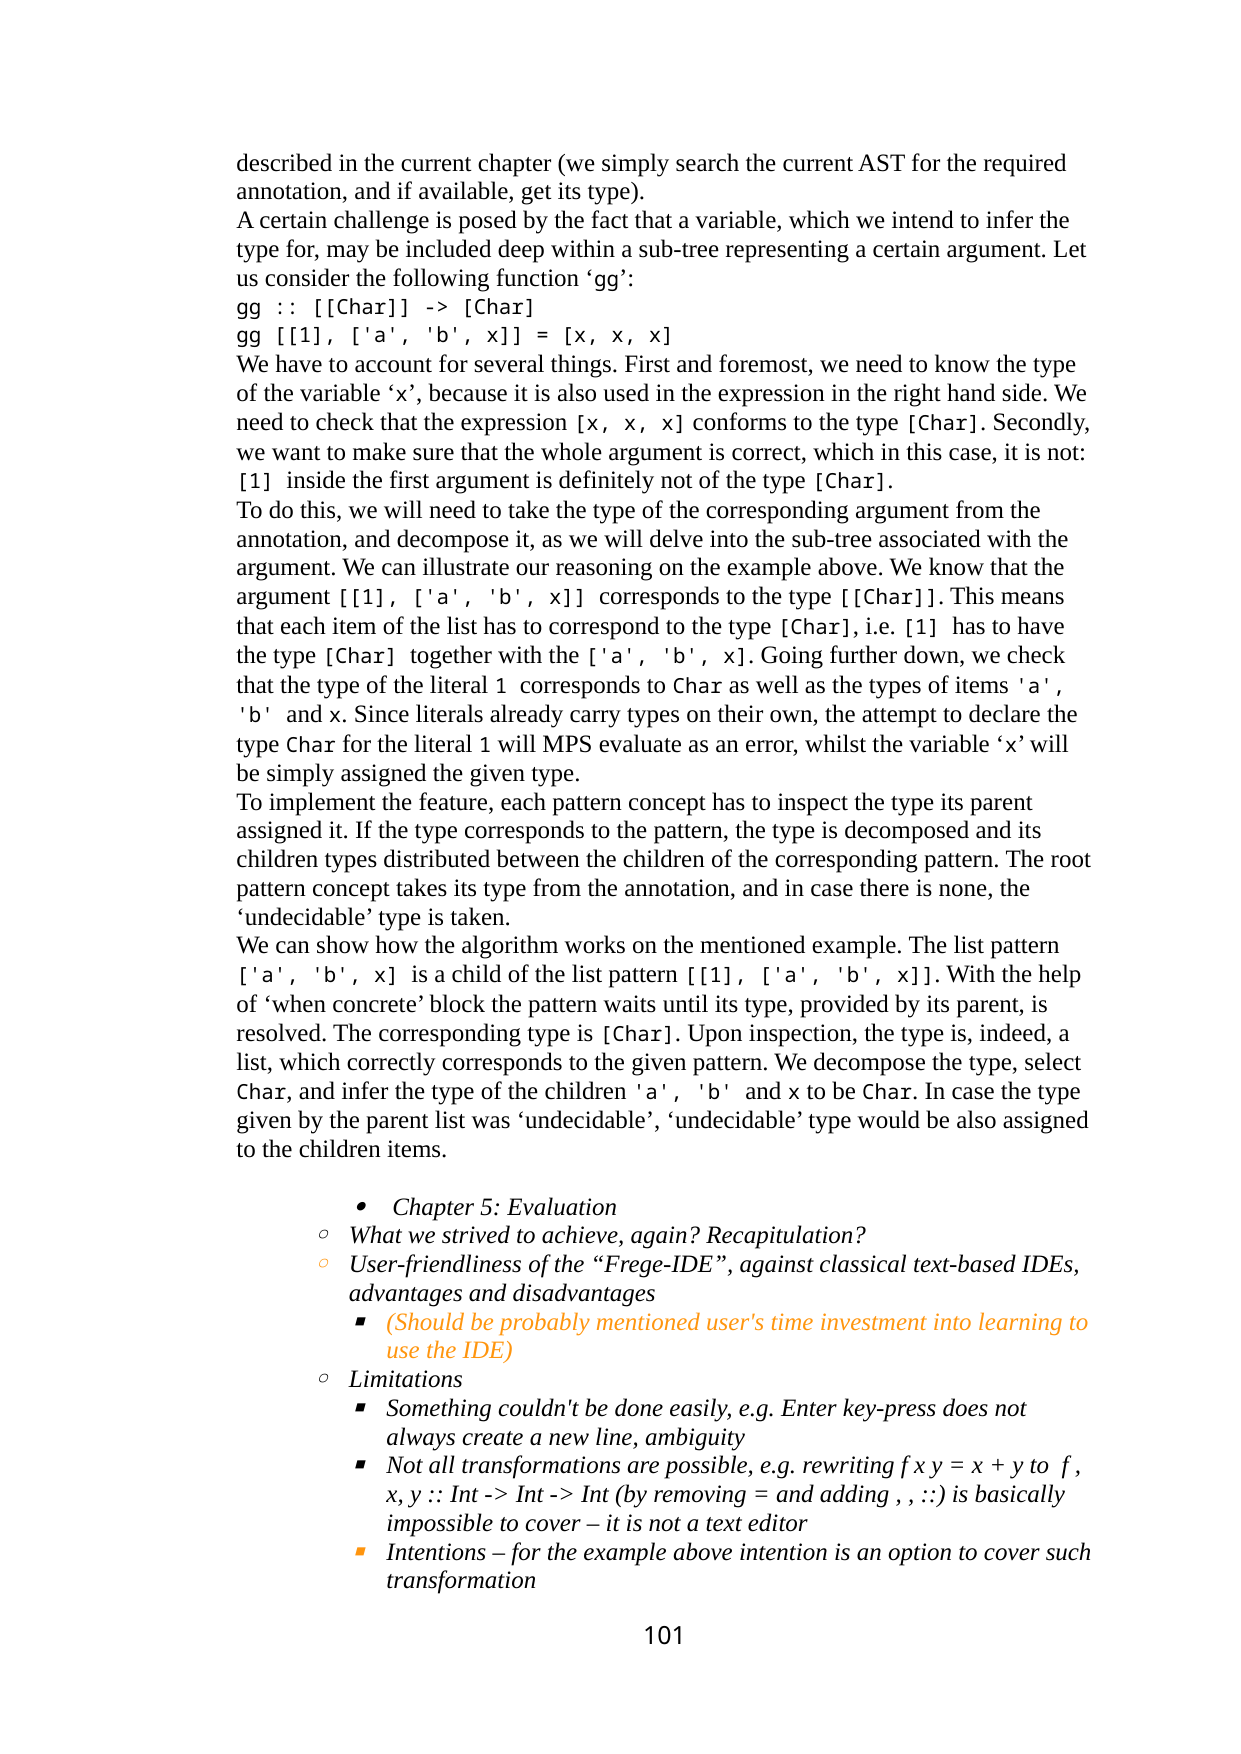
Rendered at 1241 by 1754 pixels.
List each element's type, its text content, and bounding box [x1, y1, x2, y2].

list Limitations [311, 1364, 1092, 1393]
text A certain challenge is posed by the fact that a variable, which we intend to infer the type for, may be included deep within a sub-tree representing a certain argument. Let us consider the following function ‘gg’: [236, 205, 1092, 292]
text We have to account for several things. First and foremost, we need to know the type of the variable ‘x’, because it is also used in the expression in the right hand side. We need to check that the expression [x, x, x] conforms to the type [Char]. Secondly, we want to make sure that the whole argument is correct, which in this case, it is not: [1] inside the first argument is definitely not of the type [Char]. [236, 349, 1092, 495]
text gg :: [[Char]] -> [Char] [236, 292, 1092, 321]
text We can show how the algorithm works on the mentioned example. The list pattern ['a', 'b', x] is a child of the list pattern [[1], ['a', 'b', x]]. With the help of ‘when concrete’ block the pattern waits until its type, provided by its parent, is resolved. The corresponding type is [Char]. Upon inspection, the type is, indeed, a list, which correctly corresponds to the given pattern. We decompose the type, select Char, and infer the type of the children 'a', 'b' and x to be Char. In case the type given by the parent list was ‘undecidable’, ‘undecidable’ type would be also assigned to the children items. [236, 931, 1092, 1163]
list Chapter 5: Evaluation [354, 1192, 1092, 1220]
list Something couldn't be done easily, e.g. Enter key-press does not always create a new line, ambiguity [349, 1393, 1092, 1450]
list Not all transformations are possible, e.g. rewriting f x y = x + y to f , x, y :: Int -> Int -> Int (by removing = and adding , , ::) is basically impossible to cover – it is not a text editor [349, 1450, 1092, 1537]
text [236, 148, 1092, 205]
text To implement the feature, each pattern concept has to inspect the type its parent assigned it. If the type corresponds to the pattern, the type is decomposed and its children types distributed between the children of the corresponding pattern. The root pattern concept takes its type from the annotation, and in case there is none, the ‘undecidable’ type is taken. [236, 787, 1092, 931]
list What we strived to achieve, again? Recapitulation? [311, 1220, 1092, 1249]
list Intentions – for the example above intention is an option to cover such transformation [349, 1537, 1092, 1594]
list User-friendliness of the “Frege-IDE”, against classical text-based IDEs, advantages and disadvantages [311, 1249, 1092, 1307]
text gg [[1], ['a', 'b', x]] = [x, x, x] [236, 321, 1092, 349]
list (Should be probably mentioned user's time investment into learning to use the IDE) [349, 1307, 1092, 1364]
text To do this, we will need to take the type of the corresponding argument from the annotation, and decompose it, as we will delve into the sub-tree associated with the argument. We can illustrate our reasoning on the example above. We know that the argument [[1], ['a', 'b', x]] corresponds to the type [[Char]]. This means that each item of the list has to correspond to the type [Char], i.e. [1] has to have the type [Char] together with the ['a', 'b', x]. Going further down, we check that the type of the literal 1 corresponds to Char as well as the types of items 'a', 'b' and x. Since literals already carry types on their own, the attempt to declare the type Char for the literal 1 will MPS evaluate as an error, whilst the variable ‘x’ will be simply assigned the given type. [236, 495, 1092, 787]
